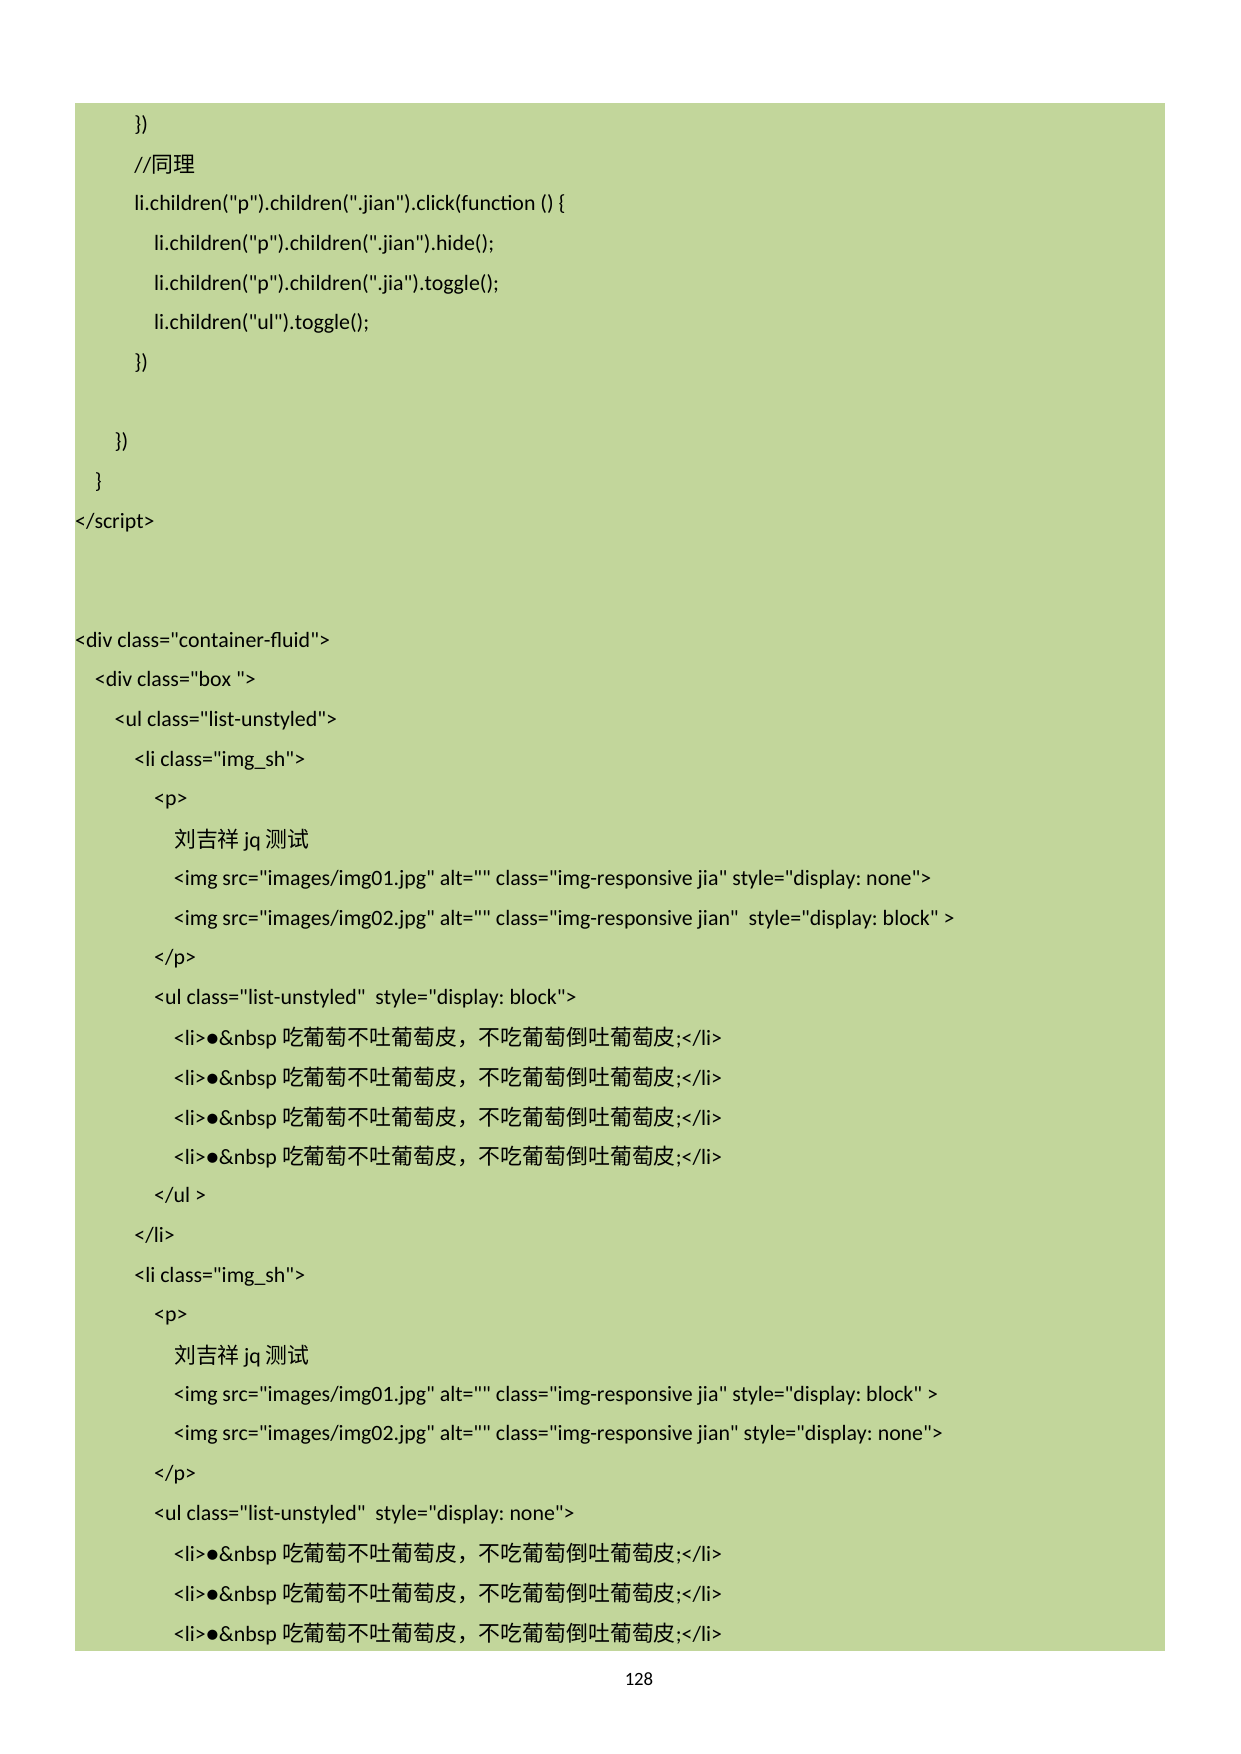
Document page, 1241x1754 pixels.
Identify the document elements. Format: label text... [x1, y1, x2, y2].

text <div class="box "> [75, 659, 1165, 699]
text <ul class="list-unstyled"> [75, 699, 1165, 738]
text li.children("p").children(".jian").hide(); [75, 222, 1165, 262]
text <ul class="list-unstyled" style="display: none"> [75, 1492, 1165, 1532]
text <p> [75, 1294, 1165, 1334]
text }) [75, 421, 1165, 461]
text <img src="images/img02.jpg" alt="" class="img-responsive jian" style="display: block" > [75, 897, 1165, 937]
text <div class="container-fluid"> [75, 619, 1165, 659]
text 刘吉祥jq测试 [75, 818, 1165, 857]
text <li class="img_sh"> [75, 1254, 1165, 1294]
text <li>●&nbsp 吃葡萄不吐葡萄皮，不吃葡萄倒吐葡萄皮;</li> [75, 1572, 1165, 1612]
text <p> [75, 778, 1165, 818]
text </p> [75, 937, 1165, 977]
text <li class="img_sh"> [75, 738, 1165, 778]
text li.children("ul").toggle(); [75, 302, 1165, 342]
text <ul class="list-unstyled" style="display: block"> [75, 977, 1165, 1016]
text <li>●&nbsp 吃葡萄不吐葡萄皮，不吃葡萄倒吐葡萄皮;</li> [75, 1056, 1165, 1096]
text </li> [75, 1215, 1165, 1254]
text <img src="images/img02.jpg" alt="" class="img-responsive jian" style="display: none"> [75, 1413, 1165, 1453]
text li.children("p").children(".jian").click(function () { [75, 183, 1165, 222]
text <img src="images/img01.jpg" alt="" class="img-responsive jia" style="display: block" > [75, 1373, 1165, 1413]
text <li>●&nbsp 吃葡萄不吐葡萄皮，不吃葡萄倒吐葡萄皮;</li> [75, 1532, 1165, 1572]
text </script> [75, 500, 1165, 540]
text <li>●&nbsp 吃葡萄不吐葡萄皮，不吃葡萄倒吐葡萄皮;</li> [75, 1135, 1165, 1175]
text </ul > [75, 1175, 1165, 1215]
text <li>●&nbsp 吃葡萄不吐葡萄皮，不吃葡萄倒吐葡萄皮;</li> [75, 1096, 1165, 1135]
text //同理 [75, 143, 1165, 183]
text }) [75, 103, 1165, 143]
text </p> [75, 1453, 1165, 1492]
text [75, 1612, 1165, 1651]
text }) [75, 342, 1165, 381]
text 刘吉祥jq测试 [75, 1334, 1165, 1373]
text } [75, 461, 1165, 500]
text li.children("p").children(".jia").toggle(); [75, 262, 1165, 302]
text <img src="images/img01.jpg" alt="" class="img-responsive jia" style="display: none"> [75, 857, 1165, 897]
text <li>●&nbsp 吃葡萄不吐葡萄皮，不吃葡萄倒吐葡萄皮;</li> [75, 1016, 1165, 1056]
